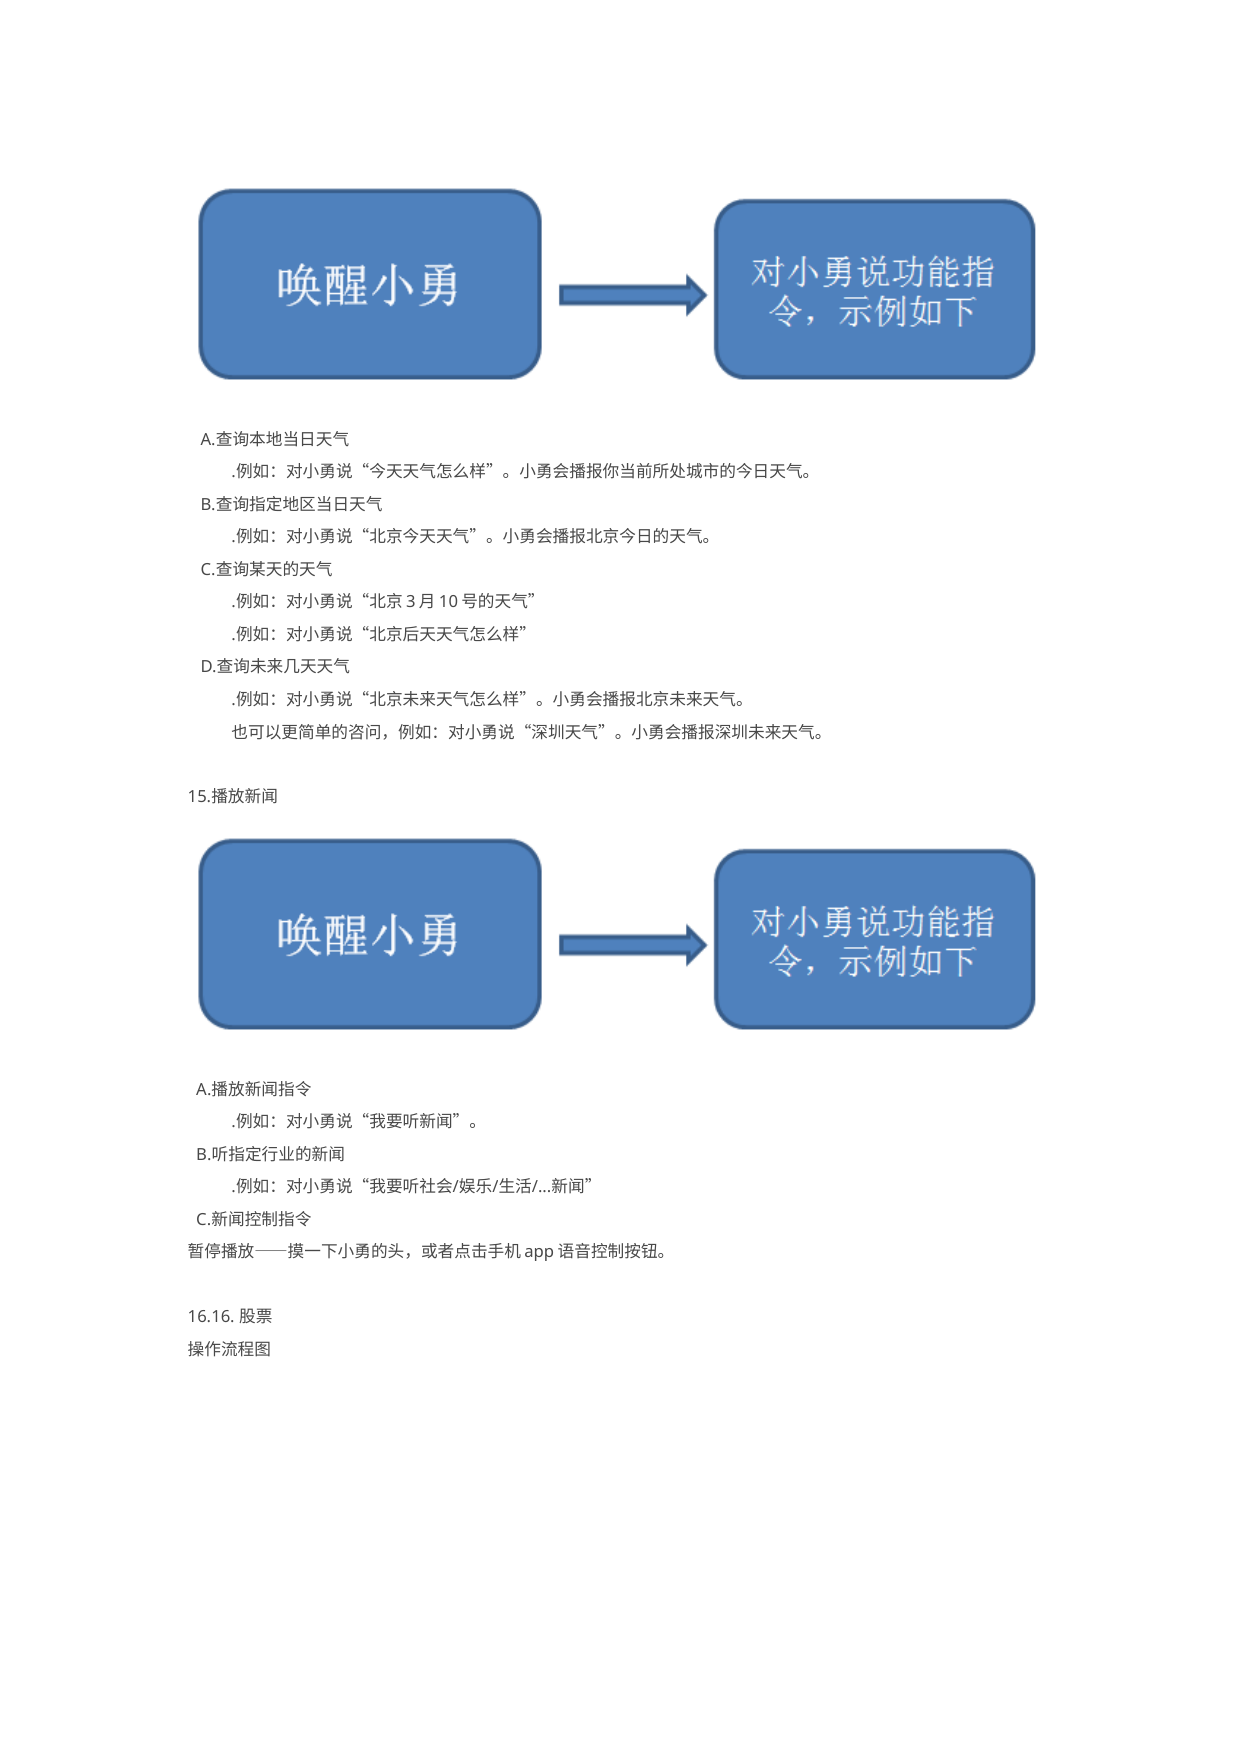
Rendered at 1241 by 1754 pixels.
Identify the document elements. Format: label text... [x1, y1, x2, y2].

text 暂停播放——摸一下小勇的头，或者点击手机app语音控制按钮。 [187, 1234, 1053, 1267]
picture [187, 812, 1053, 1059]
text A.播放新闻指令 [187, 1072, 1053, 1104]
text .例如：对小勇说“北京3月10号的天气” [187, 584, 1053, 617]
text 操作流程图 [187, 1332, 1053, 1364]
list 16. 股票 [187, 1299, 1053, 1332]
text B.听指定行业的新闻 [187, 1137, 1053, 1169]
picture [187, 162, 1053, 409]
text A.查询本地当日天气 [187, 422, 1053, 454]
text B.查询指定地区当日天气 [187, 487, 1053, 519]
text .例如：对小勇说“北京今天天气”。小勇会播报北京今日的天气。 [187, 519, 1053, 552]
text .例如：对小勇说“今天天气怎么样”。小勇会播报你当前所处城市的今日天气。 [187, 454, 1053, 487]
text C.新闻控制指令 [187, 1202, 1053, 1234]
text .例如：对小勇说“我要听新闻”。 [187, 1104, 1053, 1137]
text 也可以更简单的咨问，例如：对小勇说“深圳天气”。小勇会播报深圳未来天气。 [187, 714, 1053, 747]
text .例如：对小勇说“我要听社会/娱乐/生活/...新闻” [187, 1169, 1053, 1202]
text C.查询某天的天气 [187, 552, 1053, 584]
text .例如：对小勇说“北京后天天气怎么样” [187, 617, 1053, 649]
text D.查询未来几天天气 [187, 649, 1053, 682]
text .例如：对小勇说“北京未来天气怎么样”。小勇会播报北京未来天气。 [187, 682, 1053, 714]
text 15.播放新闻 [187, 779, 1053, 812]
